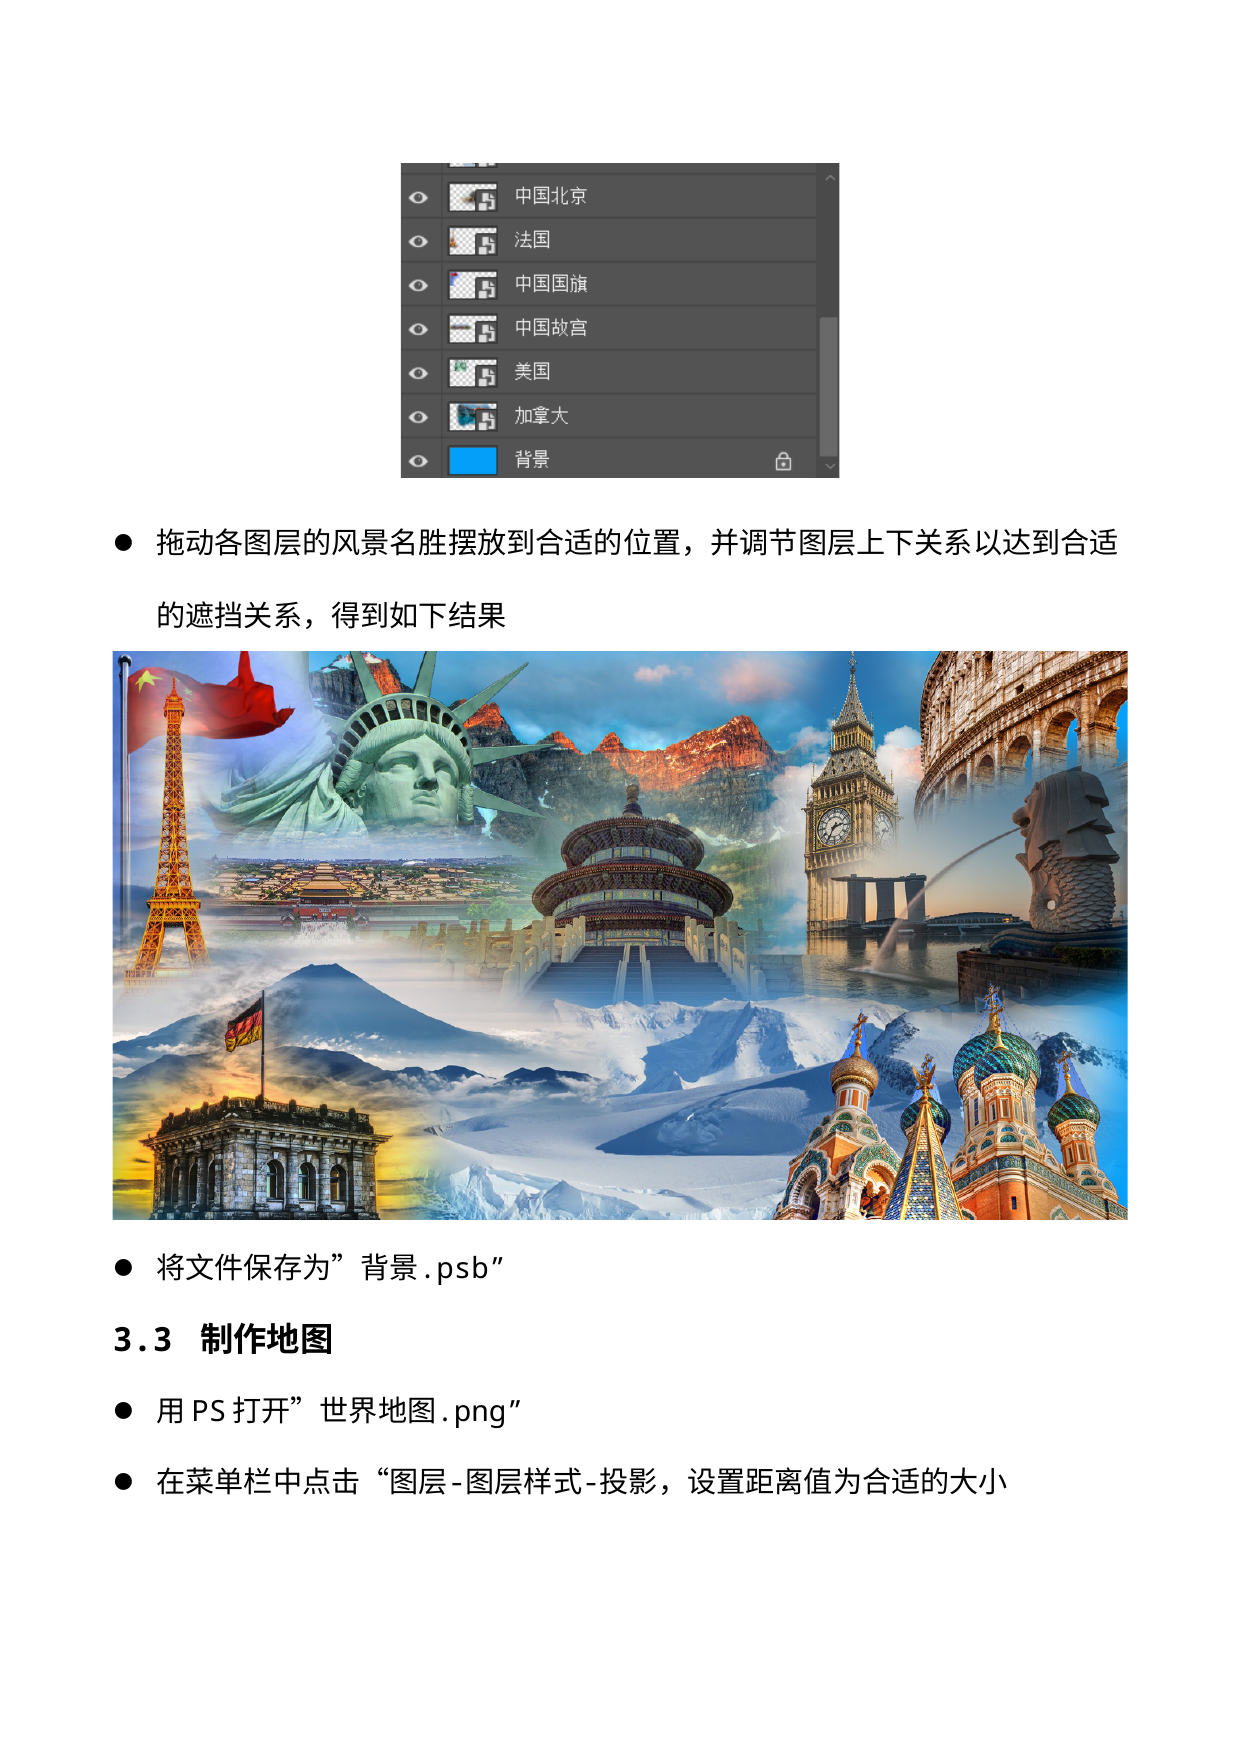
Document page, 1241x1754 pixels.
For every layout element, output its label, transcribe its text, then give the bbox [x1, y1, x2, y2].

list 用PS打开”世界地图.png” [112, 1374, 1128, 1442]
picture [112, 651, 1128, 1220]
subtitle 制作地图 [112, 1303, 1128, 1371]
picture [400, 163, 840, 478]
list 将文件保存为”背景.psb” [112, 1232, 1128, 1299]
list 在菜单栏中点击“图层-图层样式-投影，设置距离值为合适的大小 [112, 1446, 1128, 1514]
list 拖动各图层的风景名胜摆放到合适的位置，并调节图层上下关系以达到合适的遮挡关系，得到如下结果 [112, 507, 1128, 648]
